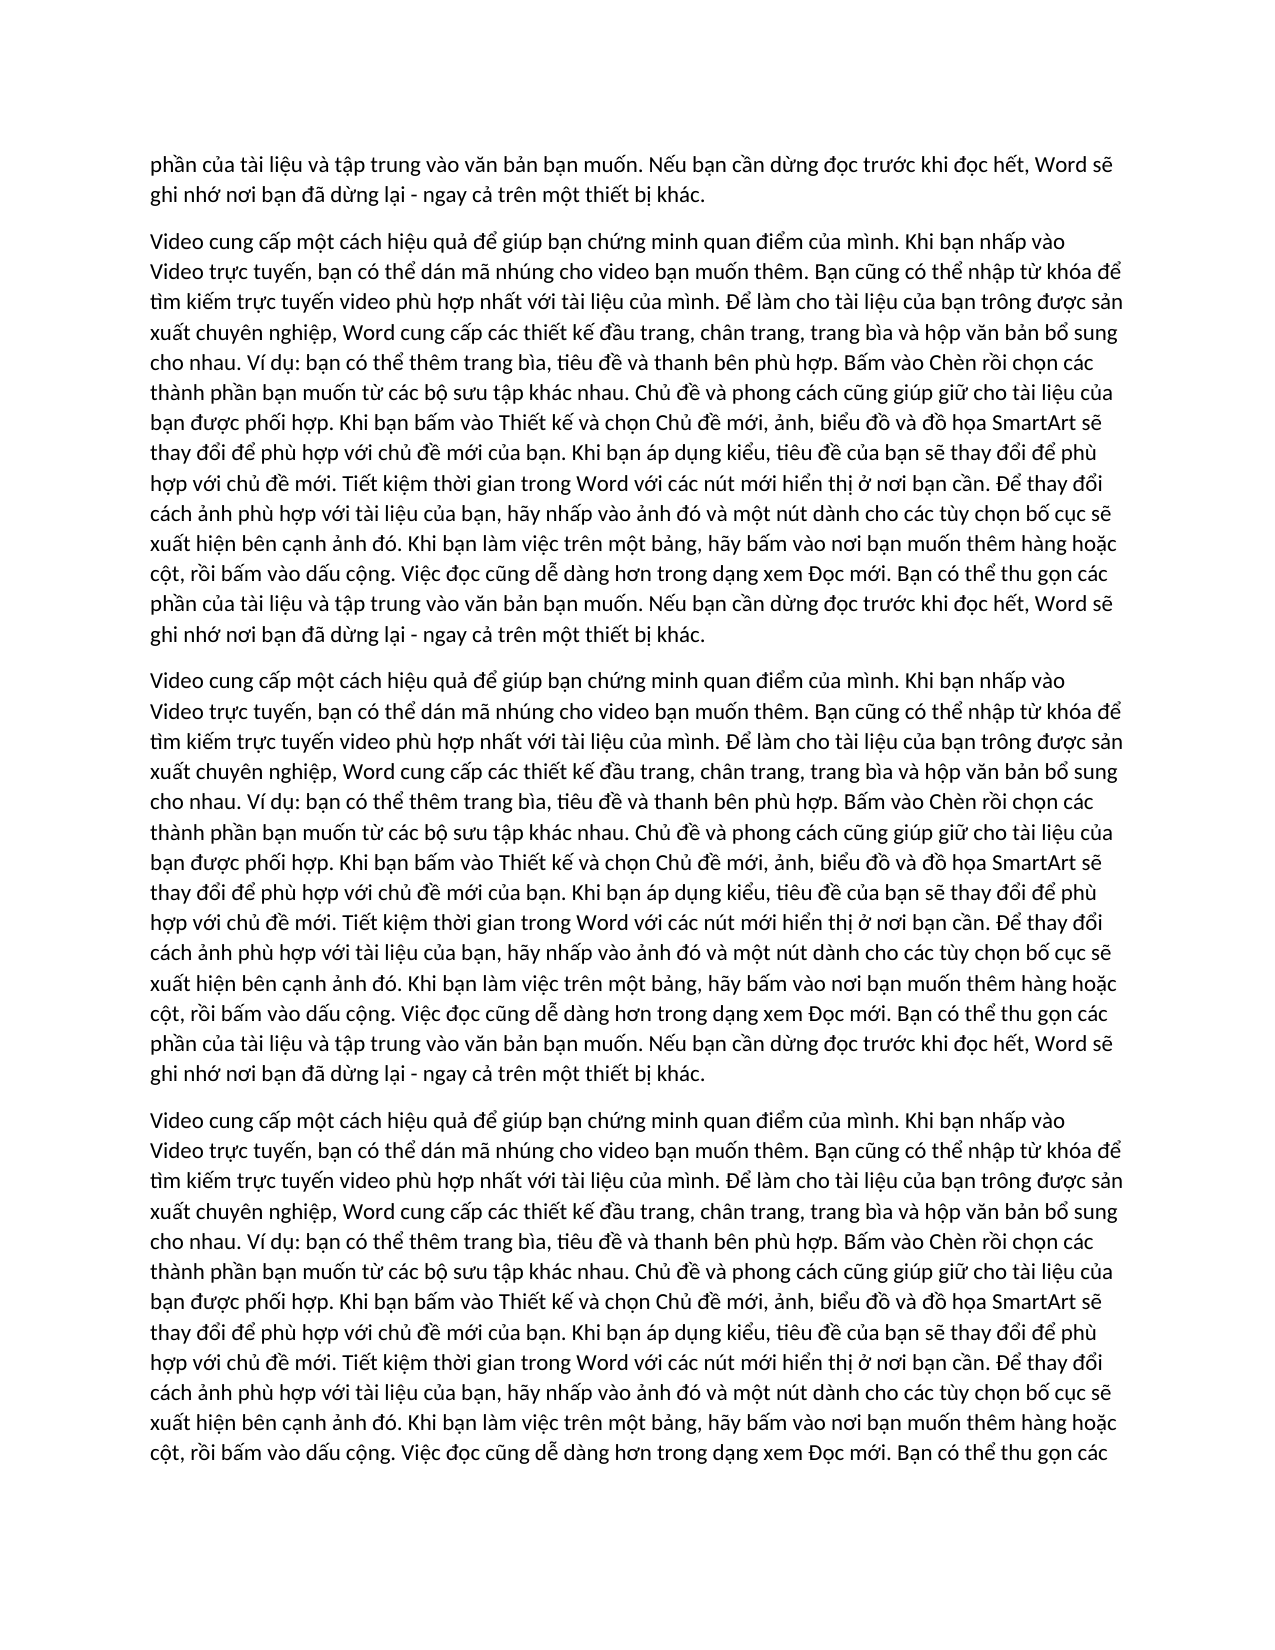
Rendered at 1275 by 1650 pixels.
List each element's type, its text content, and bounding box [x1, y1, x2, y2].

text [150, 1106, 1125, 1467]
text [150, 150, 1125, 208]
